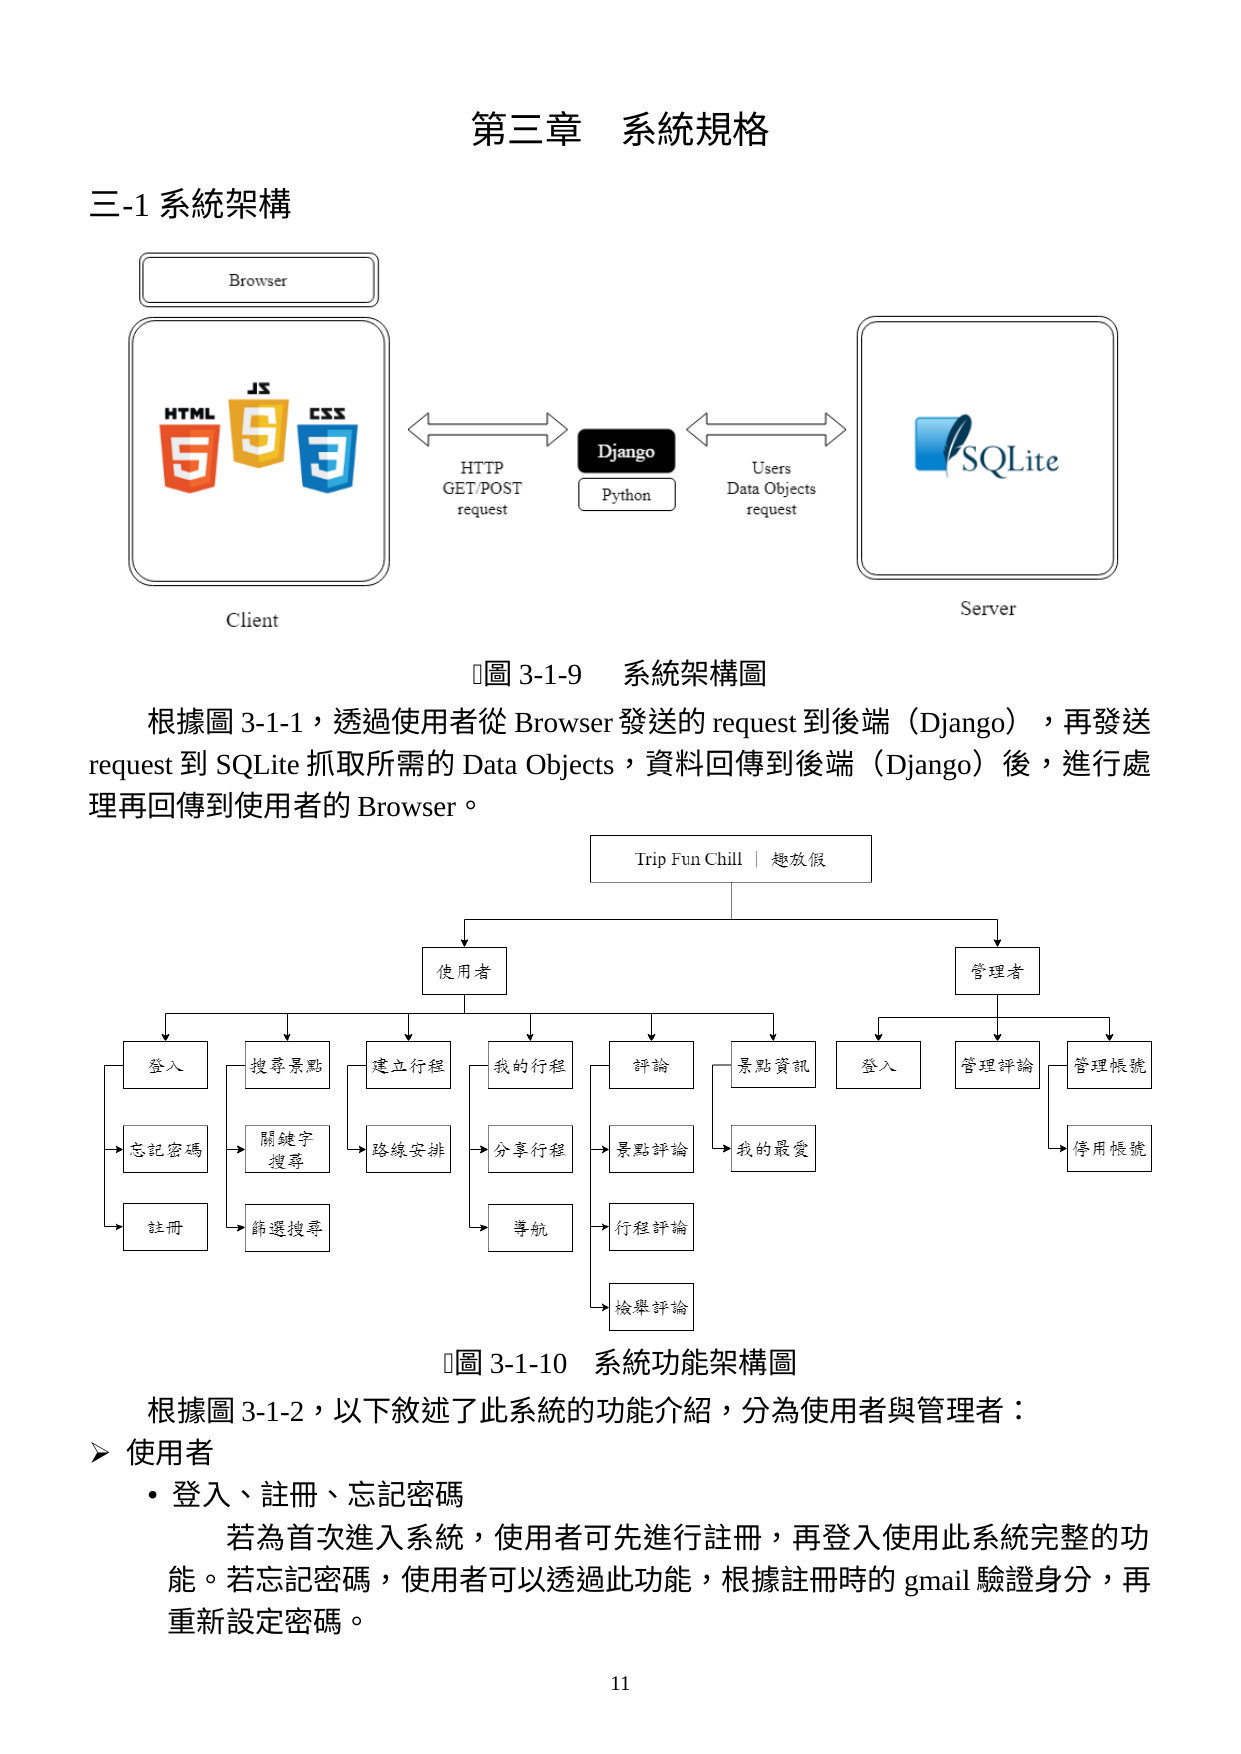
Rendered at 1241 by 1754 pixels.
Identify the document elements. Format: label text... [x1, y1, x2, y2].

text 若為首次進入系統，使用者可先進行註冊，再登入使用此系統完整的功能。若忘記密碼，使用者可以透過此功能，根據註冊時的gmail驗證身分，再重新設定密碼。 [167, 1514, 1152, 1641]
subtitle 系統規格 [89, 89, 1152, 164]
subtitle 系統架構 [89, 164, 1152, 239]
text 根據圖3-1-2，以下敘述了此系統的功能介紹，分為使用者與管理者： [89, 1387, 1152, 1429]
list 登入、註冊、忘記密碼 [148, 1472, 1152, 1514]
picture [93, 239, 1148, 651]
picture [88, 825, 1161, 1340]
list 使用者 [89, 1429, 1152, 1472]
text 根據圖3-1-1，透過使用者從Browser發送的request到後端（Django），再發送request到SQLite抓取所需的Data Objects，資料回傳到後端（Django）後，進行處理再回傳到使用者的Browser。 [89, 698, 1152, 825]
